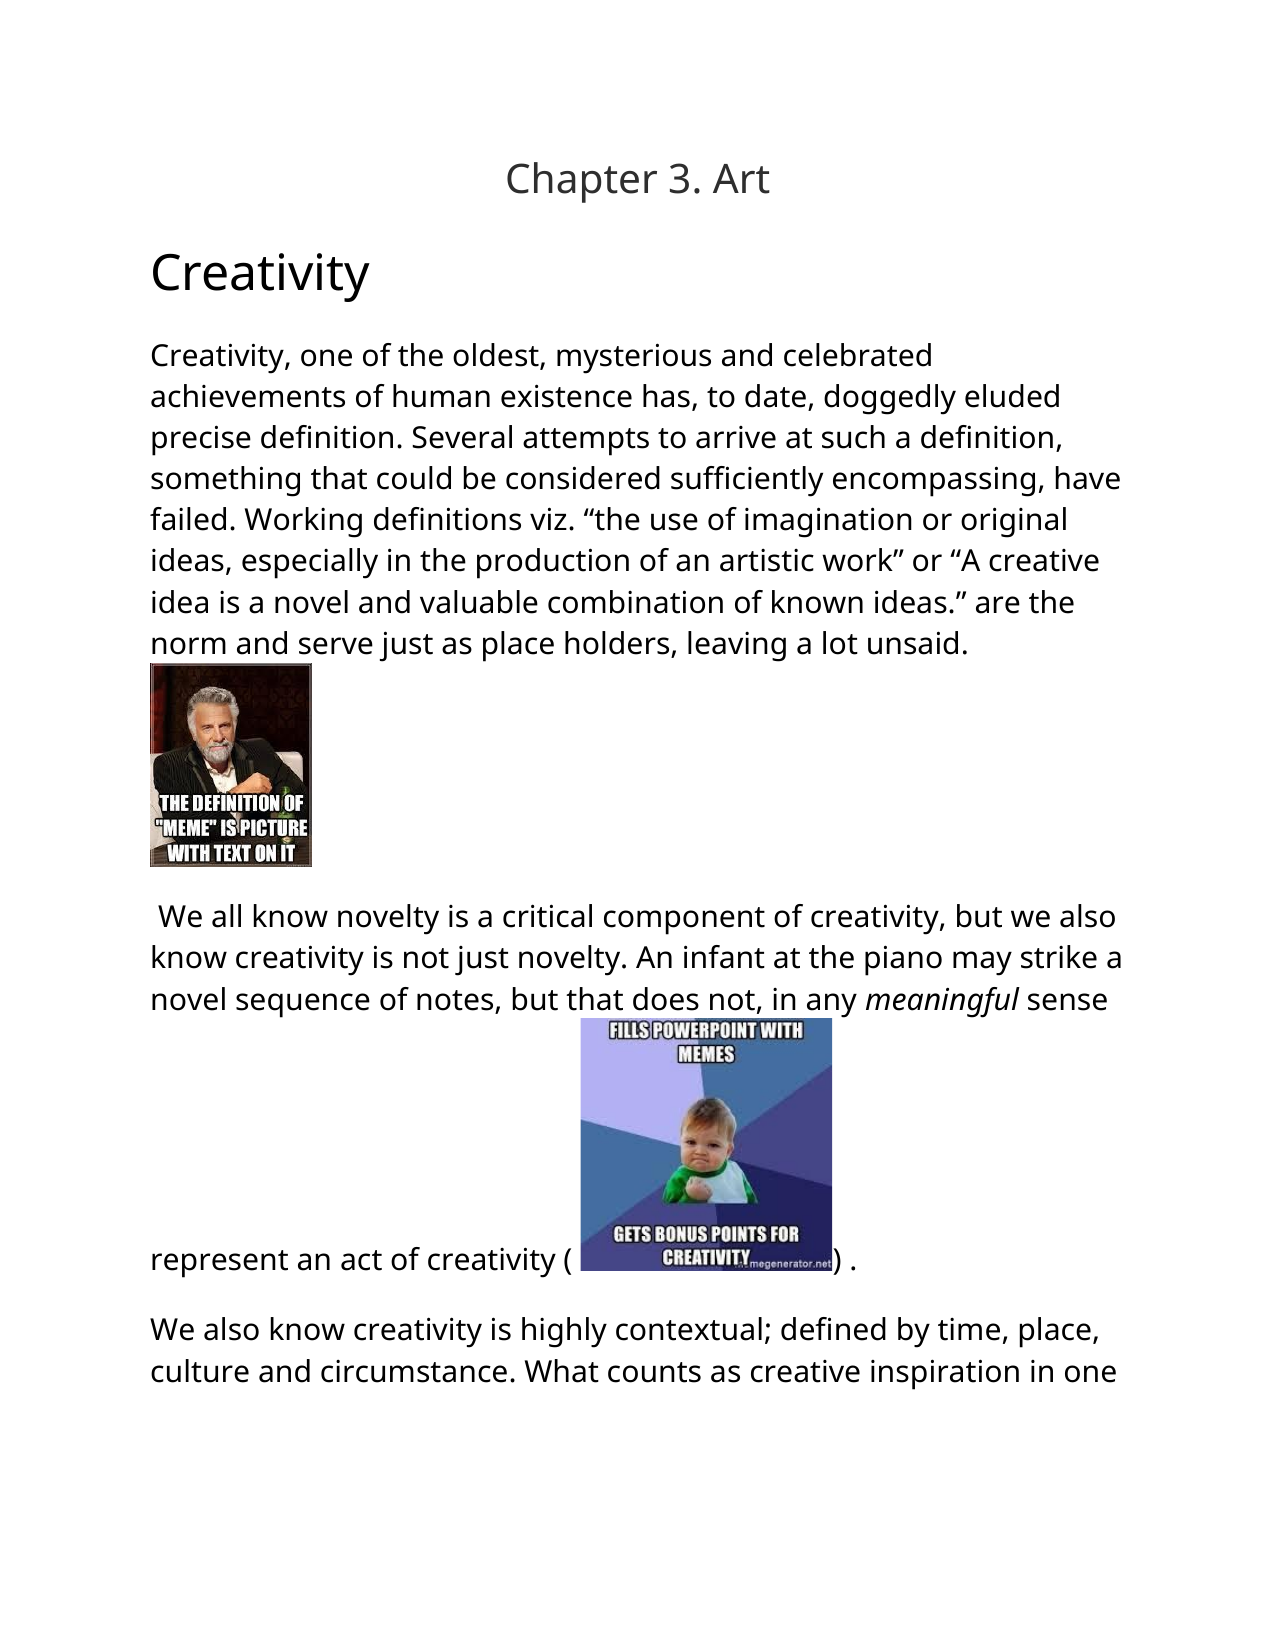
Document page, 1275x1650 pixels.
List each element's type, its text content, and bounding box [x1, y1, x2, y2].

text We all know novelty is a critical component of creativity, but we also know creativity is not just novelty. An infant at the piano may strike a novel sequence of notes, but that does not, in any meaningful sense represent an act of creativity ( ) . [150, 895, 1125, 1279]
text Creativity, one of the oldest, mysterious and celebrated achievements of human existence has, to date, doggedly eluded precise definition. Several attempts to arrive at such a definition, something that could be considered sufficiently encompassing, have failed. Working definitions viz. “the use of imagination or original ideas, especially in the production of an artistic work” or “A creative idea is a novel and valuable combination of known ideas.” are the norm and serve just as place holders, leaving a lot unsaid. [150, 334, 1125, 866]
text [150, 1308, 1125, 1391]
text Chapter 3. Art [150, 150, 1125, 205]
picture [150, 663, 312, 867]
picture [580, 1018, 833, 1271]
subtitle Creativity [150, 237, 1125, 305]
